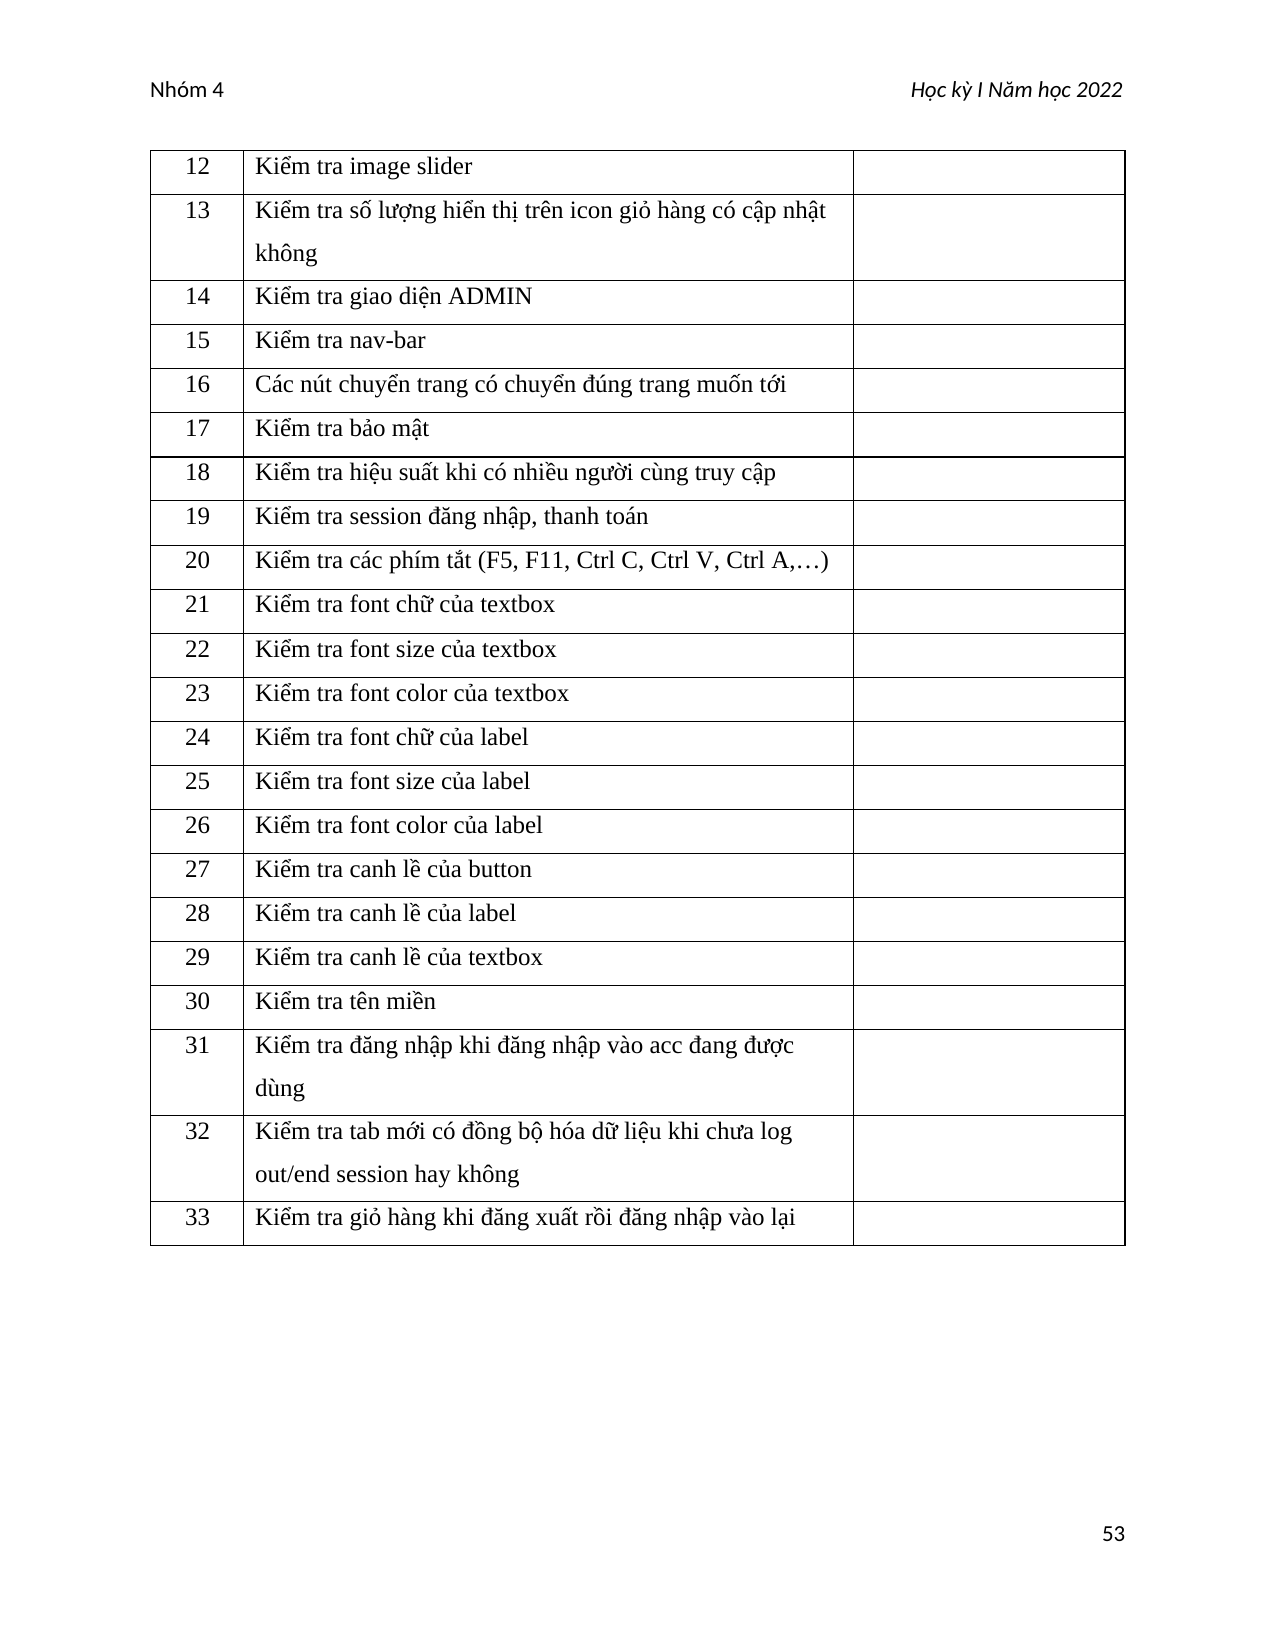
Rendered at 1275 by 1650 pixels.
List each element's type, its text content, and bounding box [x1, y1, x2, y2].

table_cell [854, 986, 1124, 1029]
table_cell [854, 1030, 1124, 1115]
table_cell 16 [151, 369, 243, 412]
table_cell [854, 590, 1124, 633]
table_cell [854, 810, 1124, 853]
table_cell Kiểm tra tab mới có đồng bộ hóa dữ liệu khi chưa log out/end session hay không [244, 1116, 853, 1201]
table_cell 33 [151, 1202, 243, 1245]
table_cell 26 [151, 810, 243, 853]
table_cell [854, 546, 1124, 588]
table_cell [854, 151, 1124, 194]
table_cell Kiểm tra bảo mật [244, 413, 853, 456]
table_cell 21 [151, 590, 243, 633]
table_cell Kiểm tra canh lề của textbox [244, 942, 853, 985]
table_cell Kiểm tra hiệu suất khi có nhiều người cùng truy cập [244, 458, 853, 500]
table_cell Kiểm tra font size của textbox [244, 634, 853, 677]
table_cell 29 [151, 942, 243, 985]
table_cell 14 [151, 281, 243, 324]
table_cell Kiểm tra font color của textbox [244, 678, 853, 721]
table_cell Kiểm tra tên miền [244, 986, 853, 1029]
table_cell 15 [151, 325, 243, 368]
table_cell 13 [151, 195, 243, 280]
table_cell 20 [151, 546, 243, 588]
table_cell [854, 325, 1124, 368]
table_cell 24 [151, 722, 243, 765]
table_cell Các nút chuyển trang có chuyển đúng trang muốn tới [244, 369, 853, 412]
table_cell Kiểm tra đăng nhập khi đăng nhập vào acc đang được dùng [244, 1030, 853, 1115]
table_cell [854, 766, 1124, 809]
table_cell [854, 458, 1124, 500]
table_cell Kiểm tra font chữ của label [244, 722, 853, 765]
table_cell [854, 369, 1124, 412]
table_cell 25 [151, 766, 243, 809]
table_cell 27 [151, 854, 243, 897]
table_cell Kiểm tra số lượng hiển thị trên icon giỏ hàng có cập nhật không [244, 195, 853, 280]
table_cell [854, 281, 1124, 324]
table_cell Kiểm tra image slider [244, 151, 853, 194]
table_cell [854, 413, 1124, 456]
table_cell [854, 1202, 1124, 1245]
table_cell Kiểm tra font size của label [244, 766, 853, 809]
table_cell [854, 678, 1124, 721]
table_cell 12 [151, 151, 243, 194]
table_cell Kiểm tra font color của label [244, 810, 853, 853]
table_cell Kiểm tra giỏ hàng khi đăng xuất rồi đăng nhập vào lại [244, 1202, 853, 1245]
table_cell [854, 195, 1124, 280]
table_cell 28 [151, 898, 243, 941]
table_cell Kiểm tra canh lề của button [244, 854, 853, 897]
table_cell 31 [151, 1030, 243, 1115]
table_cell [854, 501, 1124, 544]
table_cell Kiểm tra các phím tắt (F5, F11, Ctrl C, Ctrl V, Ctrl A,…) [244, 546, 853, 588]
table_cell [854, 722, 1124, 765]
table_cell 17 [151, 413, 243, 456]
table_cell [854, 898, 1124, 941]
table_cell Kiểm tra font chữ của textbox [244, 590, 853, 633]
table_cell 32 [151, 1116, 243, 1201]
table_cell [854, 1116, 1124, 1201]
table_cell 23 [151, 678, 243, 721]
table_cell Kiểm tra nav-bar [244, 325, 853, 368]
table_cell 18 [151, 458, 243, 500]
table_cell [854, 854, 1124, 897]
table_cell [854, 942, 1124, 985]
table_cell 30 [151, 986, 243, 1029]
table_cell Kiểm tra session đăng nhập, thanh toán [244, 501, 853, 544]
table_cell 19 [151, 501, 243, 544]
table_cell Kiểm tra canh lề của label [244, 898, 853, 941]
table_cell 22 [151, 634, 243, 677]
table_cell Kiểm tra giao diện ADMIN [244, 281, 853, 324]
table_cell [854, 634, 1124, 677]
